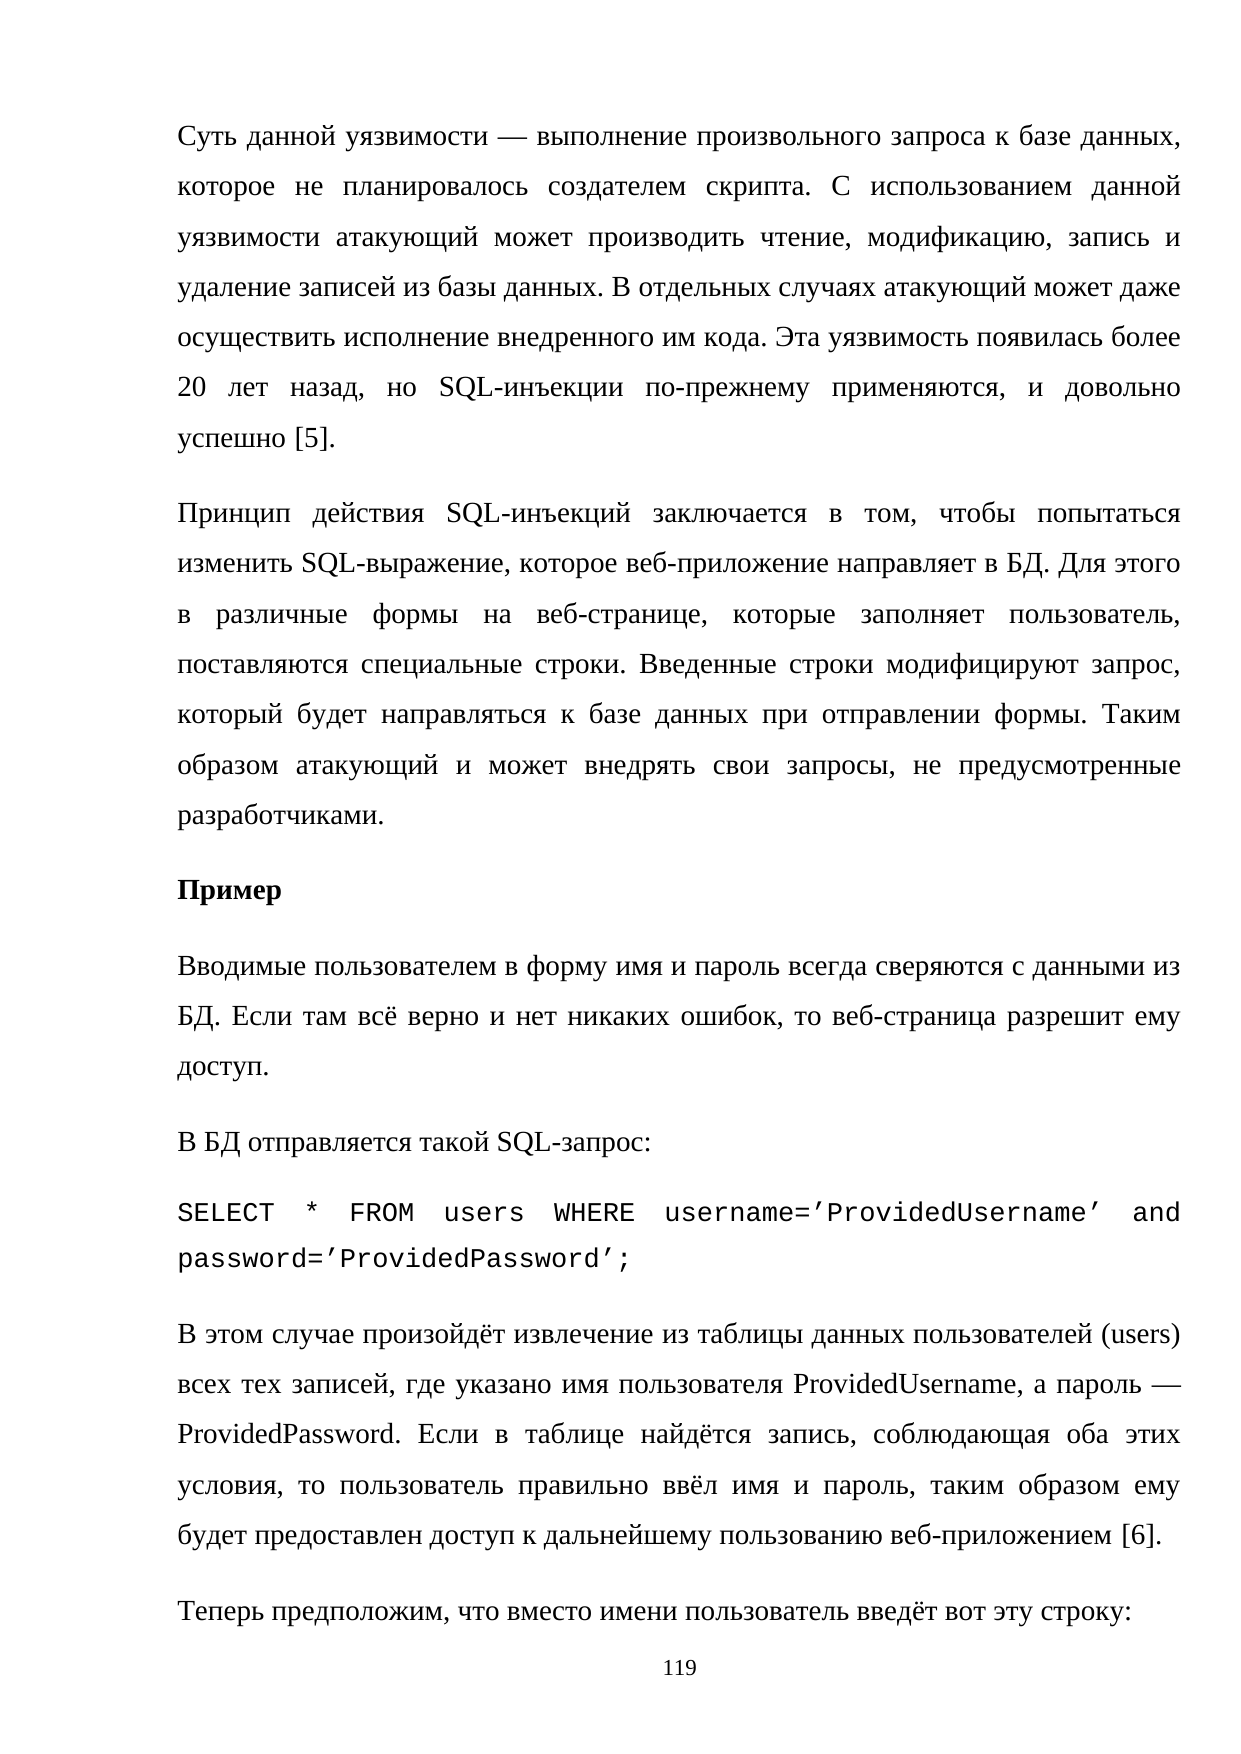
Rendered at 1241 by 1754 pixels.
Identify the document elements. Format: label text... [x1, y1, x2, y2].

text Принцип действия SQL-инъекций заключается в том, чтобы попытаться изменить SQL-выражение, которое веб-приложение направляет в БД. Для этого в различные формы на веб-странице, которые заполняет пользователь, поставляются специальные строки. Введенные строки модифицируют запрос, который будет направляться к базе данных при отправлении формы. Таким образом атакующий и может внедрять свои запросы, не предусмотренные разработчиками. [177, 495, 1182, 831]
text В БД отправляется такой SQL-запрос: [177, 1124, 1182, 1157]
text В этом случае произойдёт извлечение из таблицы данных пользователей (users) всех тех записей, где указано имя пользователя ProvidedUsername, а пароль — ProvidedPassword. Если в таблице найдётся запись, соблюдающая оба этих условия, то пользователь правильно ввёл имя и пароль, таким образом ему будет предоставлен доступ к дальнейшему пользованию веб-приложением [6]. [177, 1316, 1182, 1551]
text SELECT * FROM users WHERE username=’ProvidedUsername’ and password=’ProvidedPassword’; [177, 1230, 1182, 1276]
text Вводимые пользователем в форму имя и пароль всегда сверяются с данными из БД. Если там всё верно и нет никаких ошибок, то веб-страница разрешит ему доступ. [177, 948, 1182, 1082]
text Теперь предположим, что вместо имени пользователь введёт вот эту строку: [177, 1593, 1182, 1626]
text Пример [177, 872, 1182, 906]
text Суть данной уязвимости — выполнение произвольного запроса к базе данных, которое не планировалось создателем скрипта. С использованием данной уязвимости атакующий может производить чтение, модификацию, запись и удаление записей из базы данных. В отдельных случаях атакующий может даже осуществить исполнение внедренного им кода. Эта уязвимость появилась более 20 лет назад, но SQL-инъекции по-прежнему применяются, и довольно успешно [5]. [177, 118, 1182, 453]
